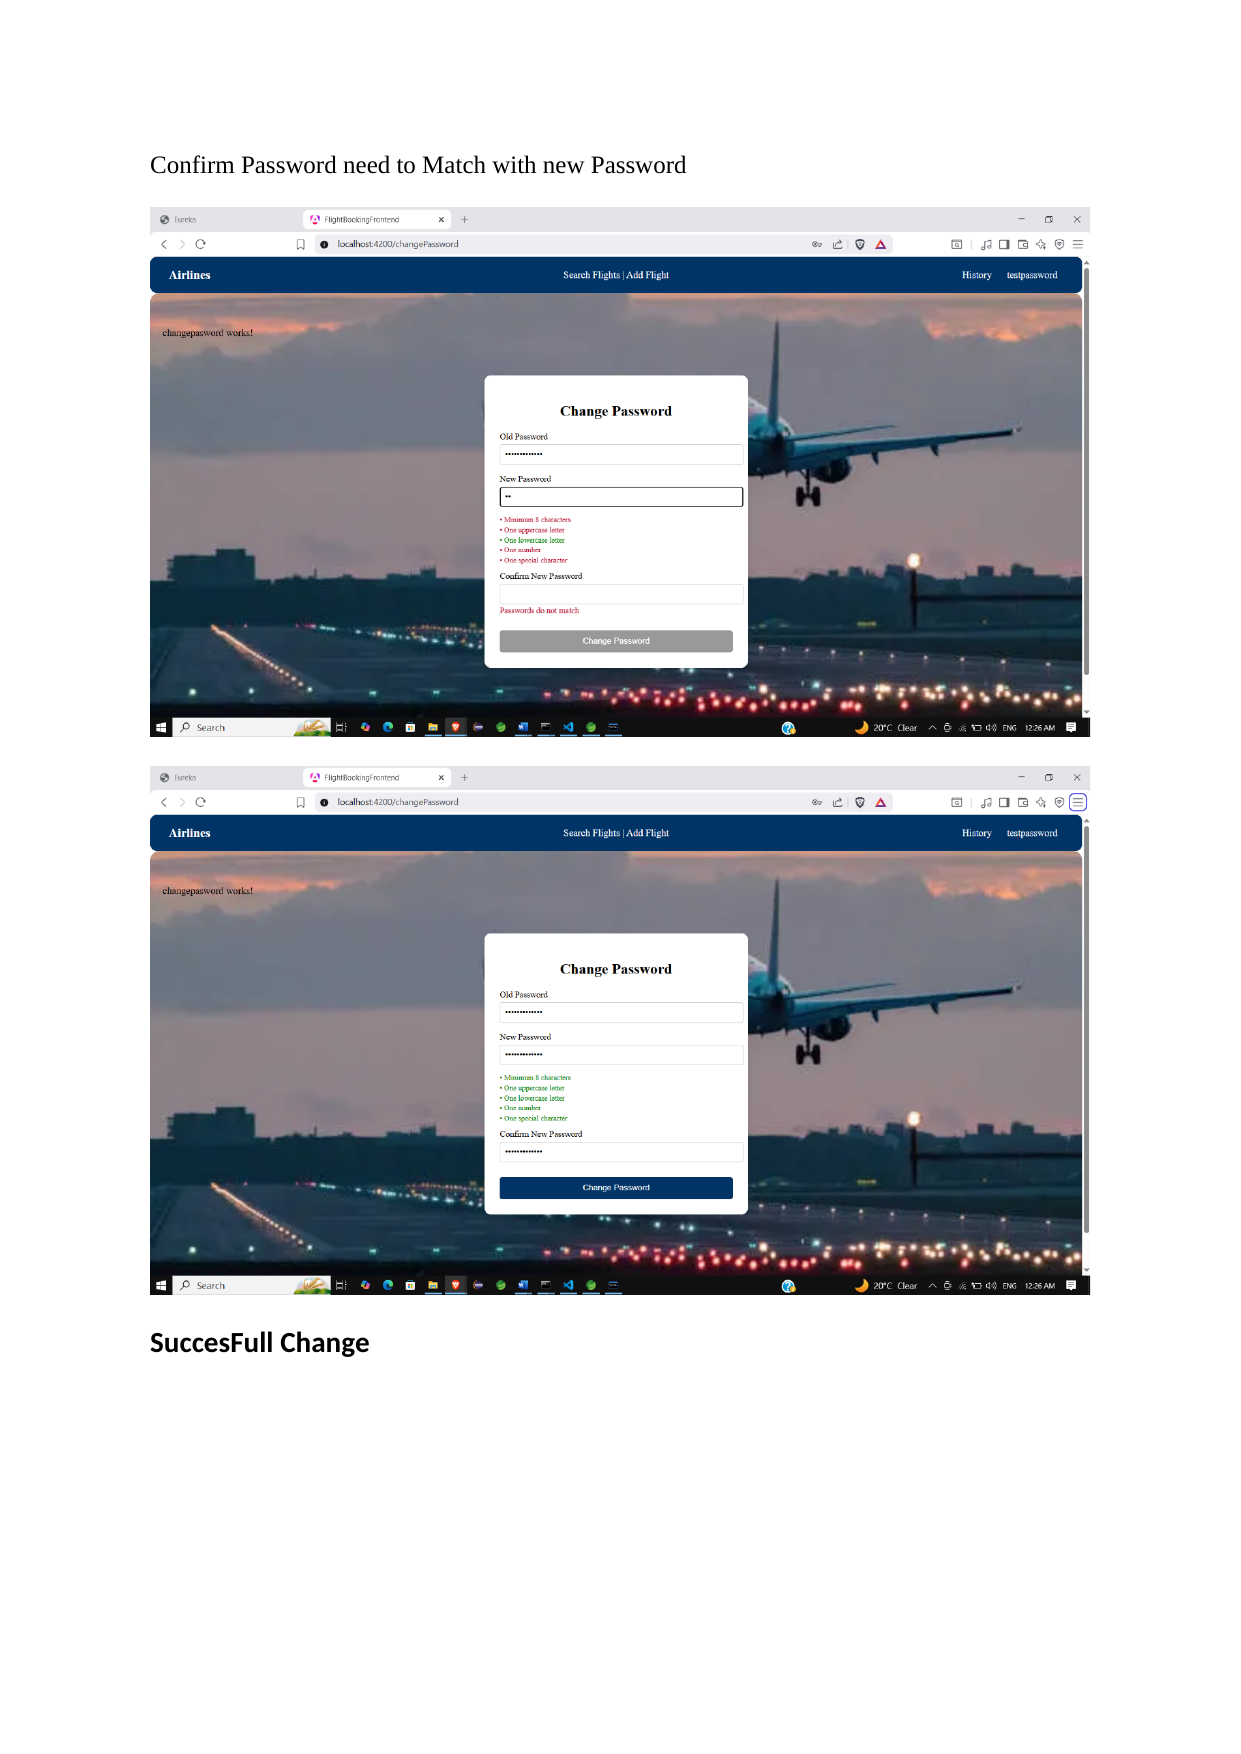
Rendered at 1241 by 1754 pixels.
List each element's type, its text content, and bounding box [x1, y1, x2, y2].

picture [150, 207, 1091, 737]
picture [150, 766, 1091, 1295]
text SuccesFull Change [150, 1324, 1090, 1359]
text Confirm Password need to Match with new Password [150, 150, 1090, 179]
